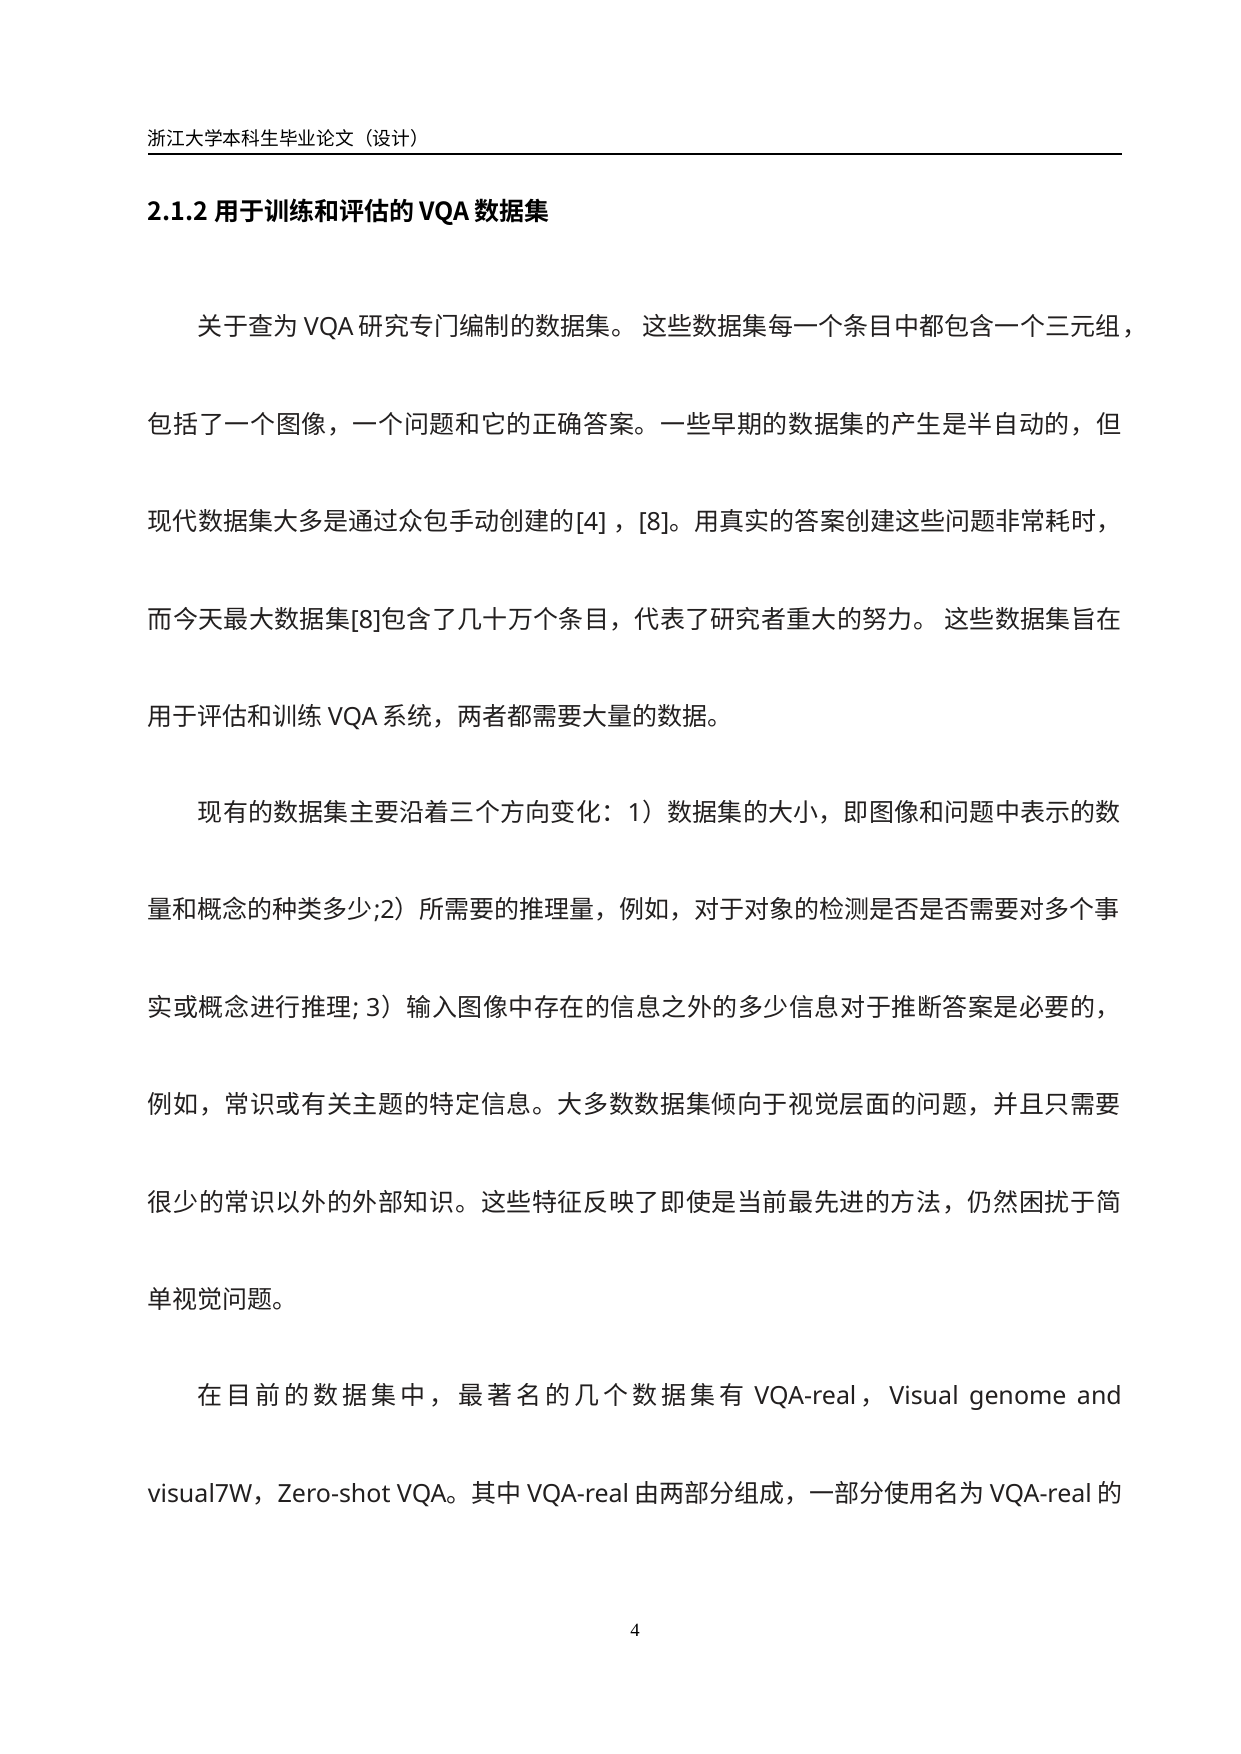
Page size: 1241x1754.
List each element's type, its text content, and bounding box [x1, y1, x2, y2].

subtitle 2.1.2 用于训练和评估的VQA数据集 [148, 177, 1122, 242]
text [148, 1361, 1122, 1524]
text 现有的数据集主要沿着三个方向变化：1）数据集的大小，即图像和问题中表示的数量和概念的种类多少;2）所需要的推理量，例如，对于对象的检测是否是否需要对多个事实或概念进行推理; 3）输入图像中存在的信息之外的多少信息对于推断答案是必要的，例如，常识或有关主题的特定信息。大多数数据集倾向于视觉层面的问题，并且只需要很少的常识以外的外部知识。这些特征反映了即使是当前最先进的方法，仍然困扰于简单视觉问题。 [148, 778, 1122, 1331]
text 关于查为VQA研究专门编制的数据集。 这些数据集每一个条目中都包含一个三元组，包括了一个图像，一个问题和它的正确答案。一些早期的数据集的产生是半自动的，但现代数据集大多是通过众包手动创建的[4] ，[8]。用真实的答案创建这些问题非常耗时，而今天最大数据集[8]包含了几十万个条目，代表了研究者重大的努力。 这些数据集旨在用于评估和训练VQA系统，两者都需要大量的数据。 [148, 292, 1122, 747]
